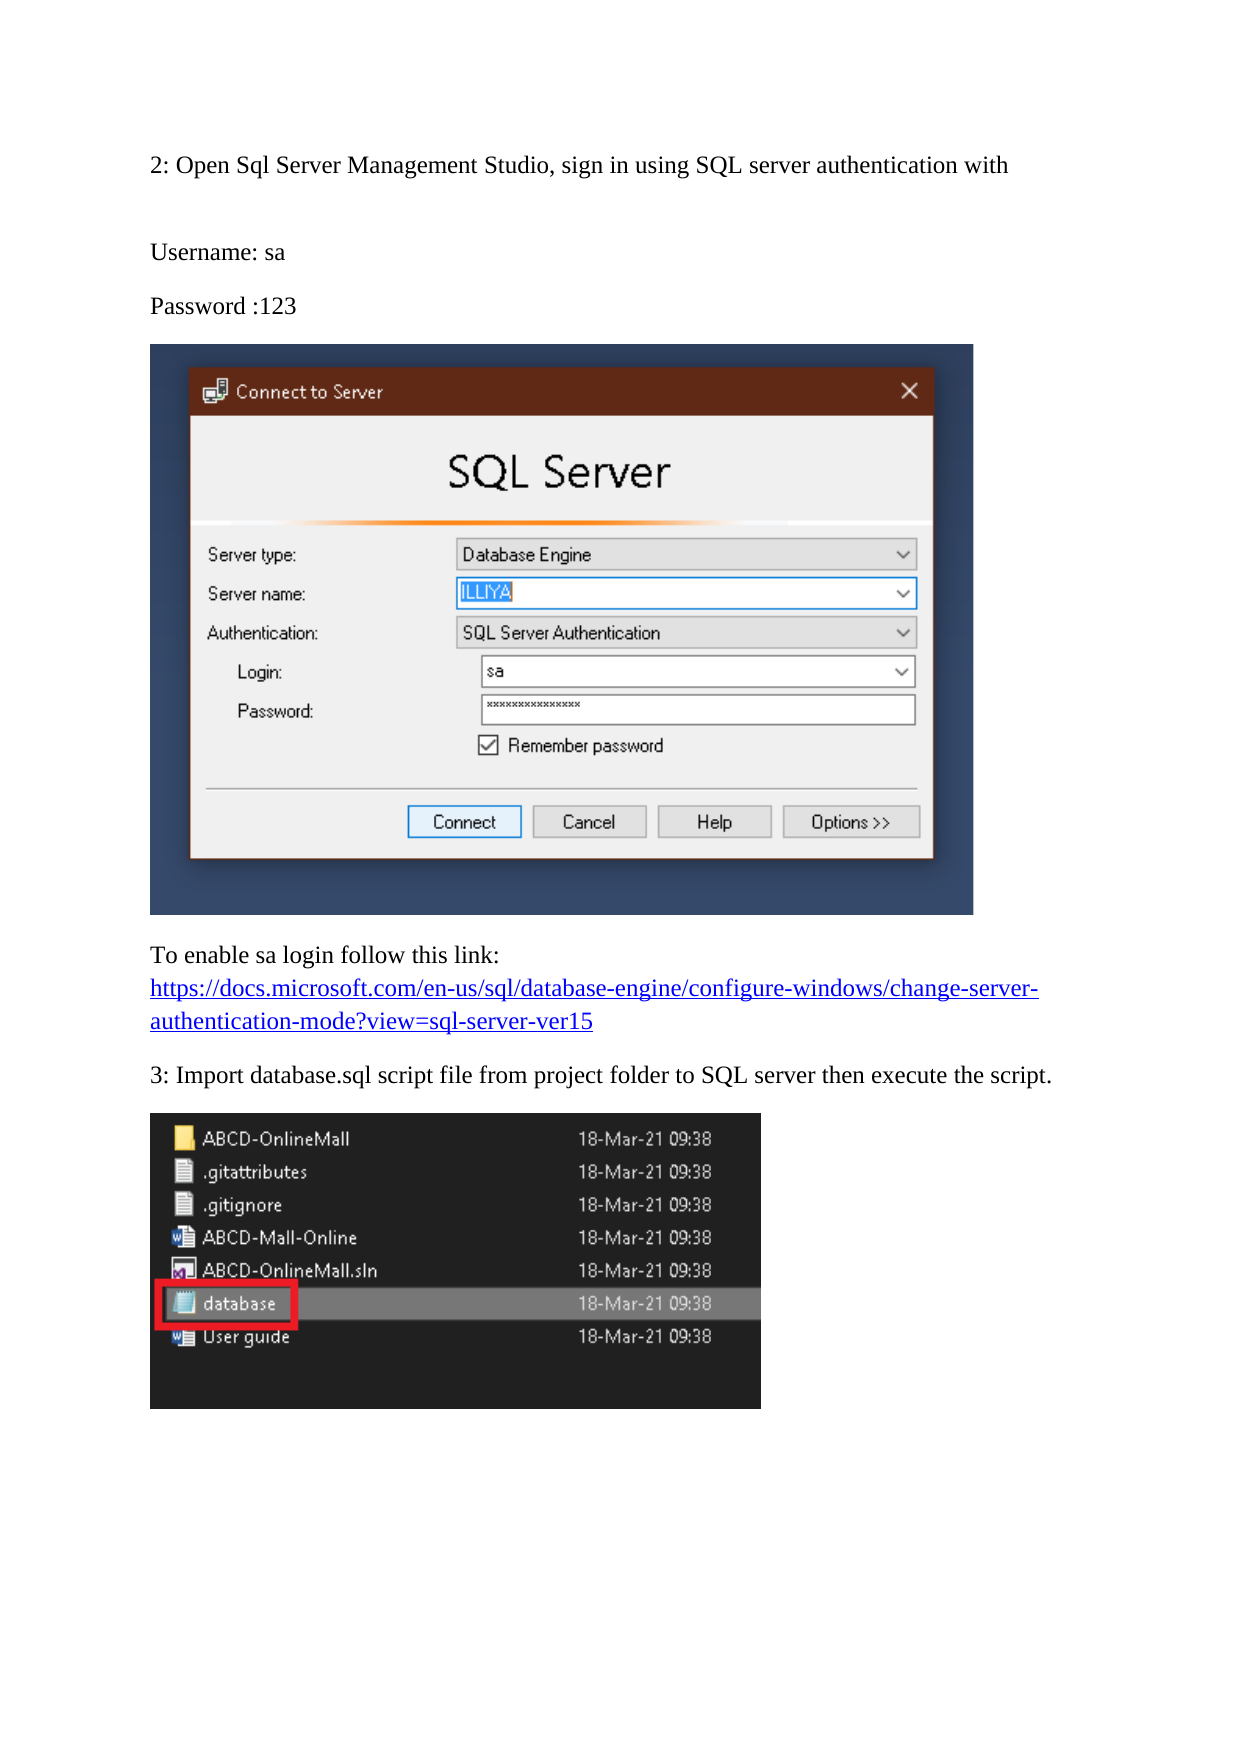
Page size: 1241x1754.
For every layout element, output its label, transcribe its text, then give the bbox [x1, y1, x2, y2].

text Password :123 [150, 291, 1090, 319]
text To enable sa login follow this link: https://docs.microsoft.com/en-us/sql/database-engine/configure-windows/change-server-authentication-mode?view=sql-server-ver15 [150, 940, 1090, 1035]
text 3: Import database.sql script file from project folder to SQL server then execute the script. [150, 1060, 1090, 1089]
picture [150, 344, 974, 915]
text 2: Open Sql Server Management Studio, sign in using SQL server authentication with [150, 150, 1090, 179]
text Username: sa [150, 204, 1090, 266]
picture [150, 1113, 761, 1409]
